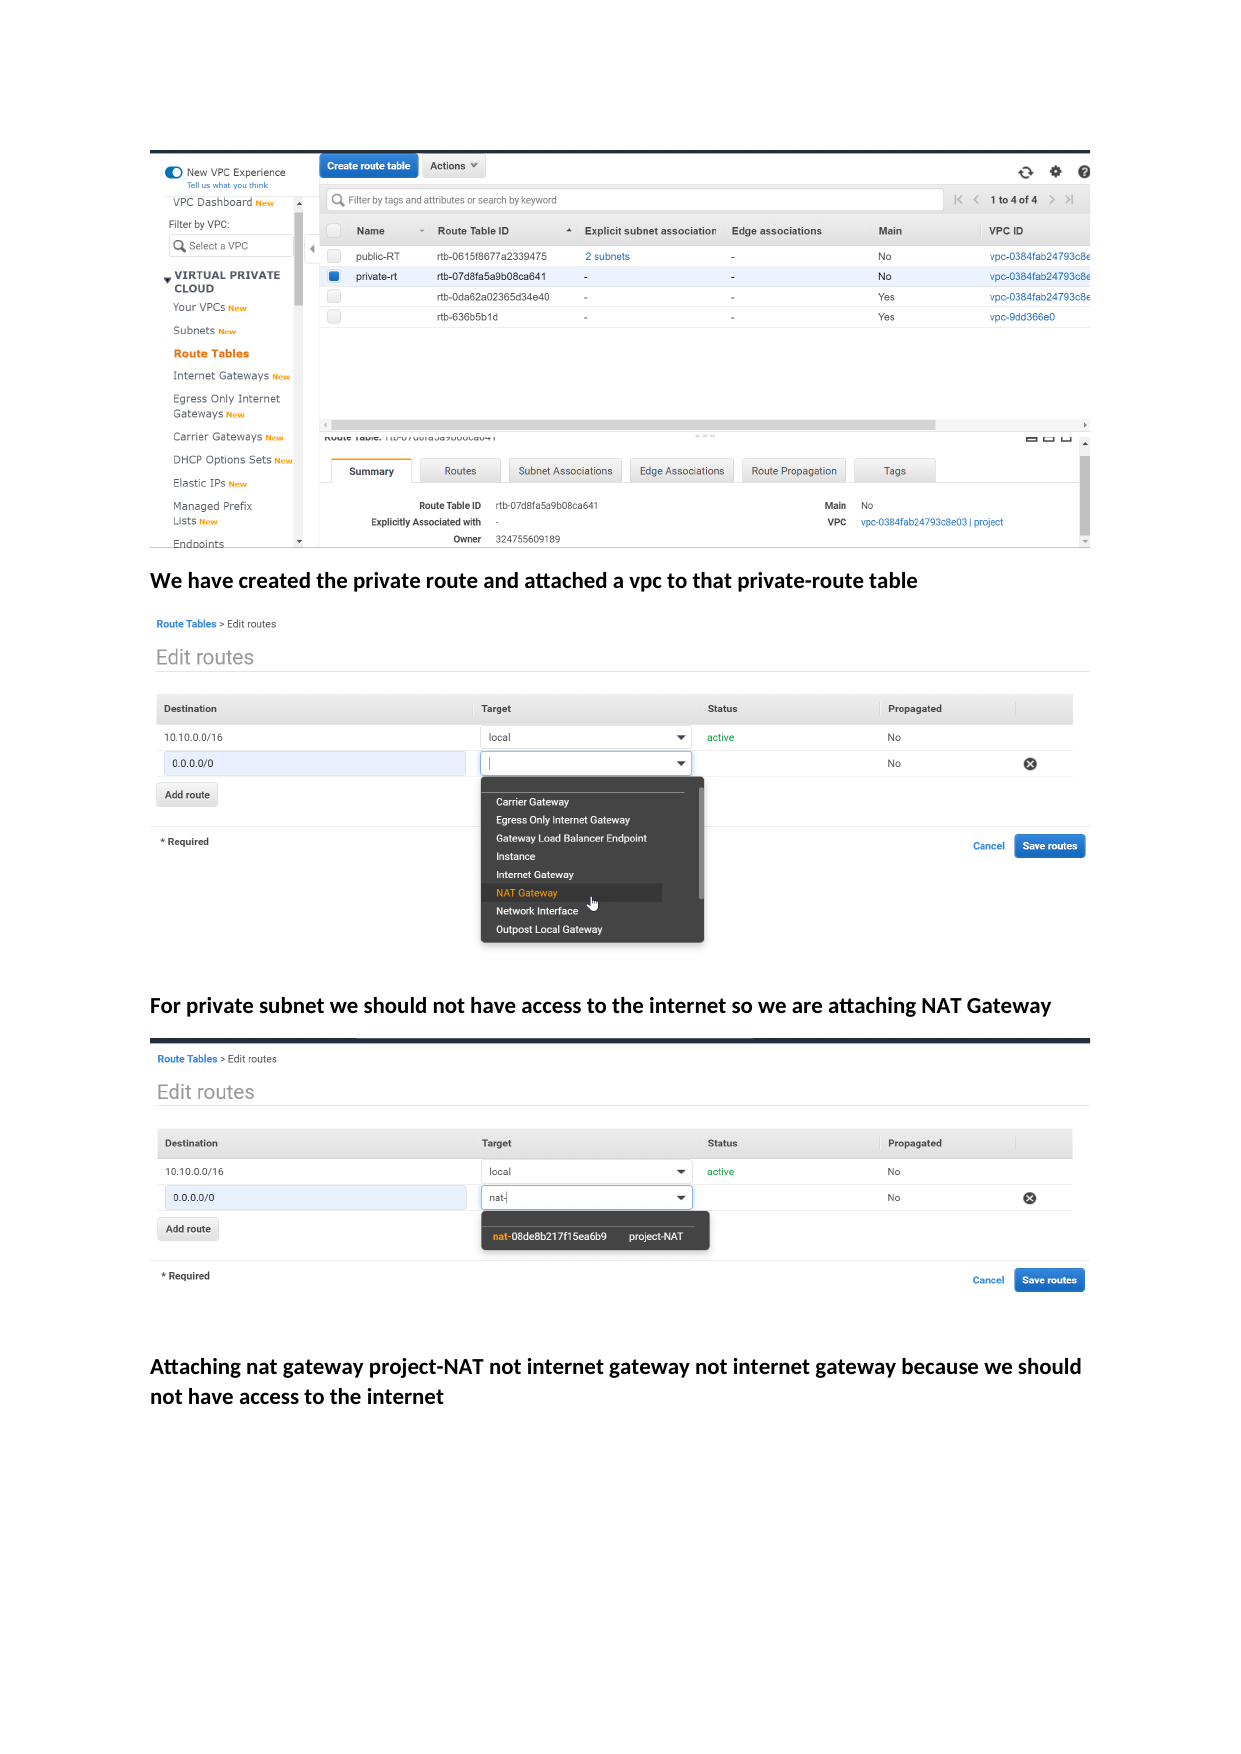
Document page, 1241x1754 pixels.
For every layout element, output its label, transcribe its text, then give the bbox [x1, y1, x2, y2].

picture [150, 150, 1091, 548]
picture [150, 612, 1091, 973]
text We have created the private route and attached a vpc to that private-route table [150, 566, 1090, 594]
picture [150, 1038, 1091, 1334]
text Attaching nat gateway project-NAT not internet gateway not internet gateway because we should not have access to the internet [150, 1352, 1090, 1411]
text For private subnet we should not have access to the internet so we are attaching NAT Gateway [150, 991, 1090, 1019]
